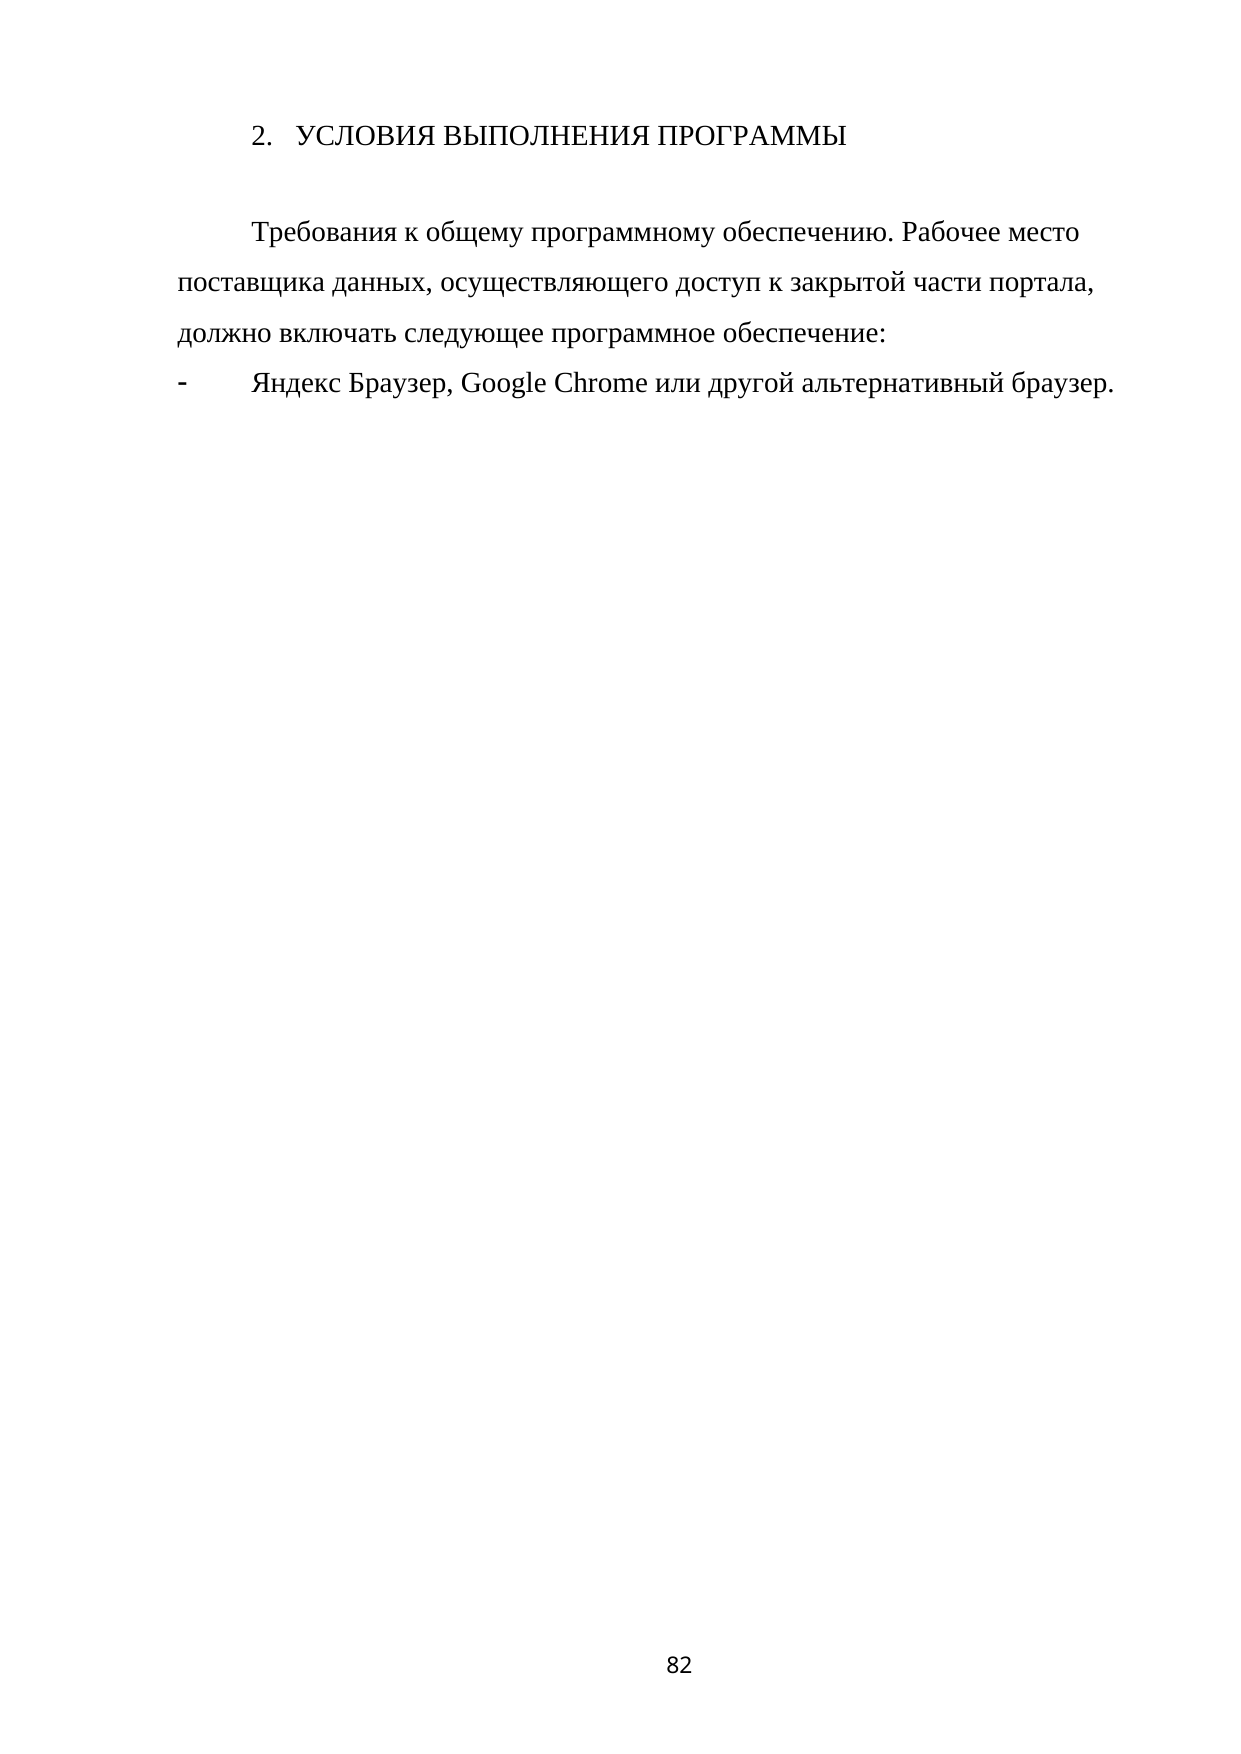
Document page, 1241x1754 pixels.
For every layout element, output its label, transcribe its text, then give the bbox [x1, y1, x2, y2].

list Яндекс Браузер, Google Chrome или другой альтернативный браузер. [177, 365, 1181, 399]
list УСЛОВИЯ ВЫПОЛНЕНИЯ ПРОГРАММЫ [251, 118, 1181, 152]
text Требования к общему программному обеспечению. Рабочее место поставщика данных, осуществляющего доступ к закрытой части портала, должно включать следующее программное обеспечение: [177, 214, 1181, 348]
